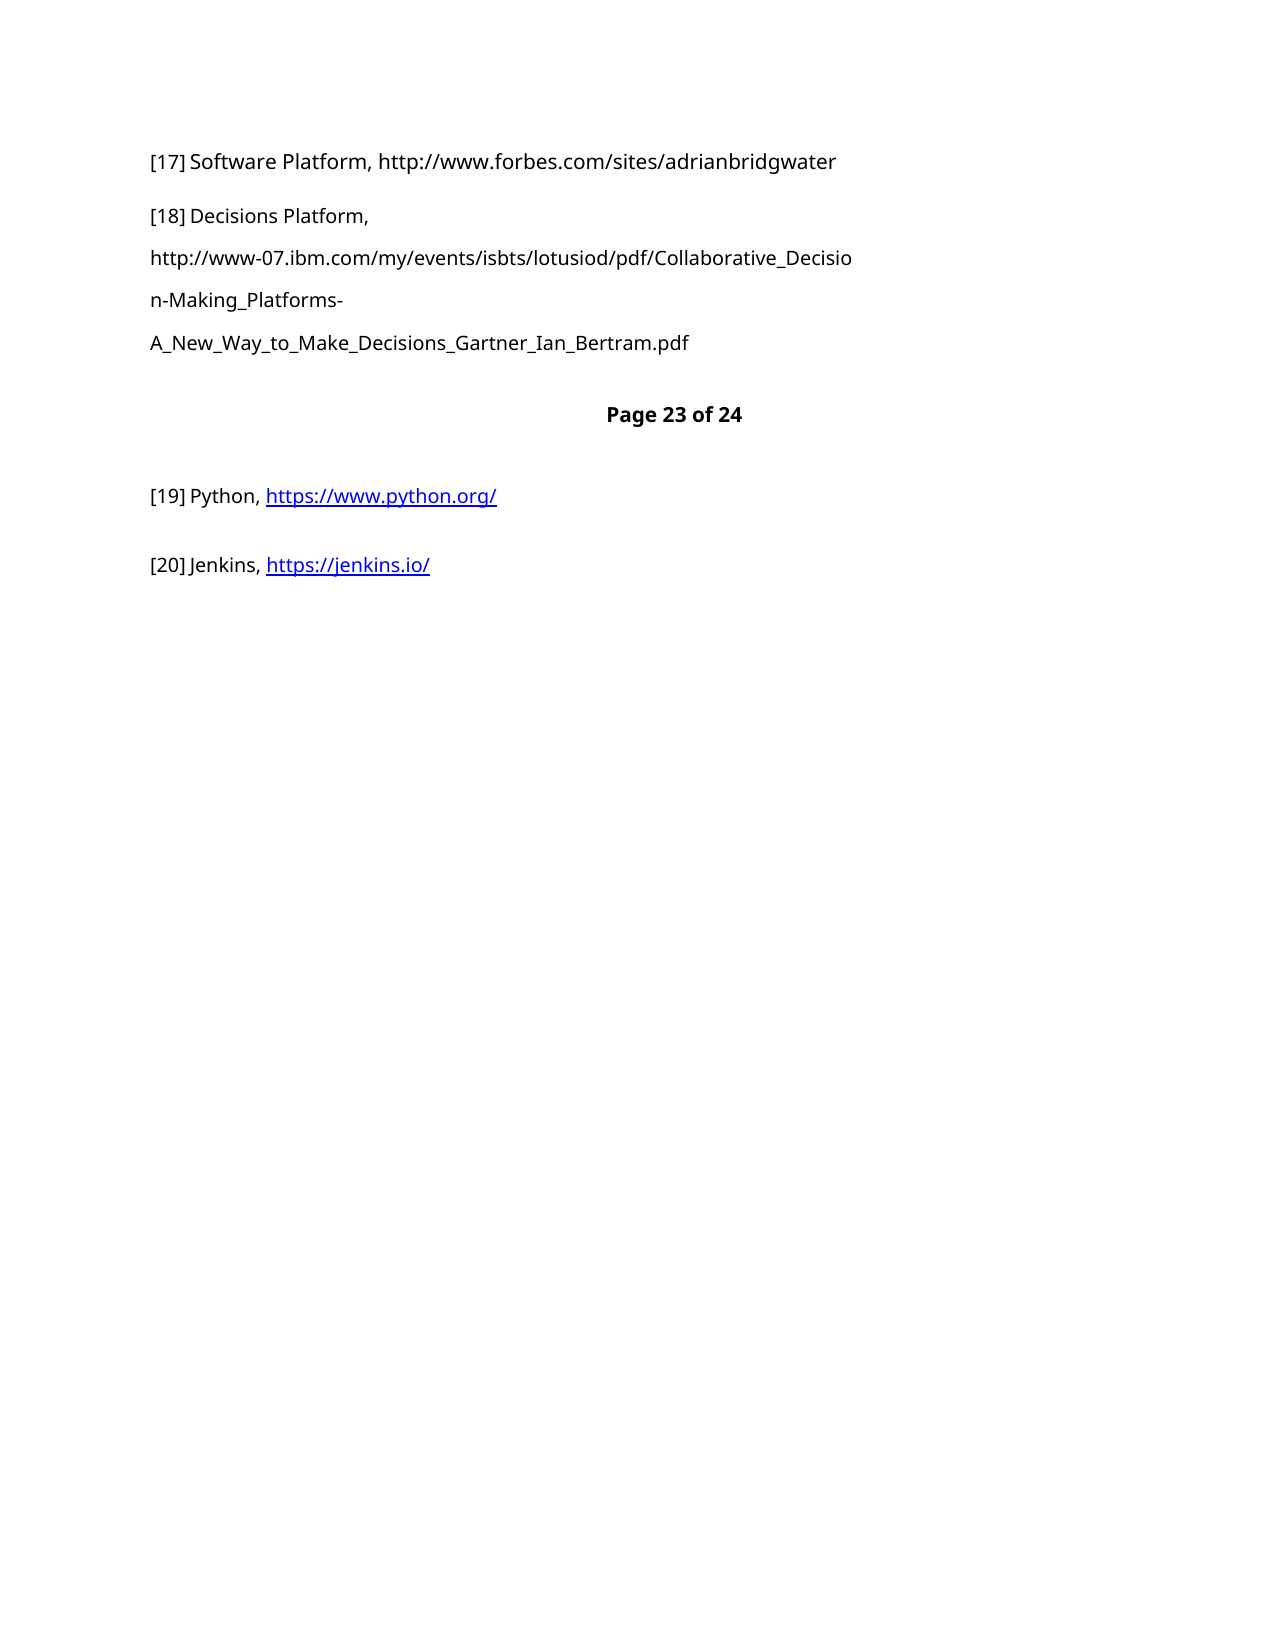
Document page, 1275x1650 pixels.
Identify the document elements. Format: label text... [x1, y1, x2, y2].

list Python, https://www.python.org/ [150, 482, 860, 509]
list Jenkins, https://jenkins.io/ [150, 551, 860, 578]
list Page 23 of 24 [225, 400, 1123, 428]
list Decisions Platform, http://www-07.ibm.com/my/events/isbts/lotusiod/pdf/Collaborative_Decision-Making_Platforms-A_New_Way_to_Make_Decisions_Gartner_Ian_Bertram.pdf [150, 202, 860, 356]
list Software Platform, http://www.forbes.com/sites/adrianbridgwater [150, 147, 860, 175]
